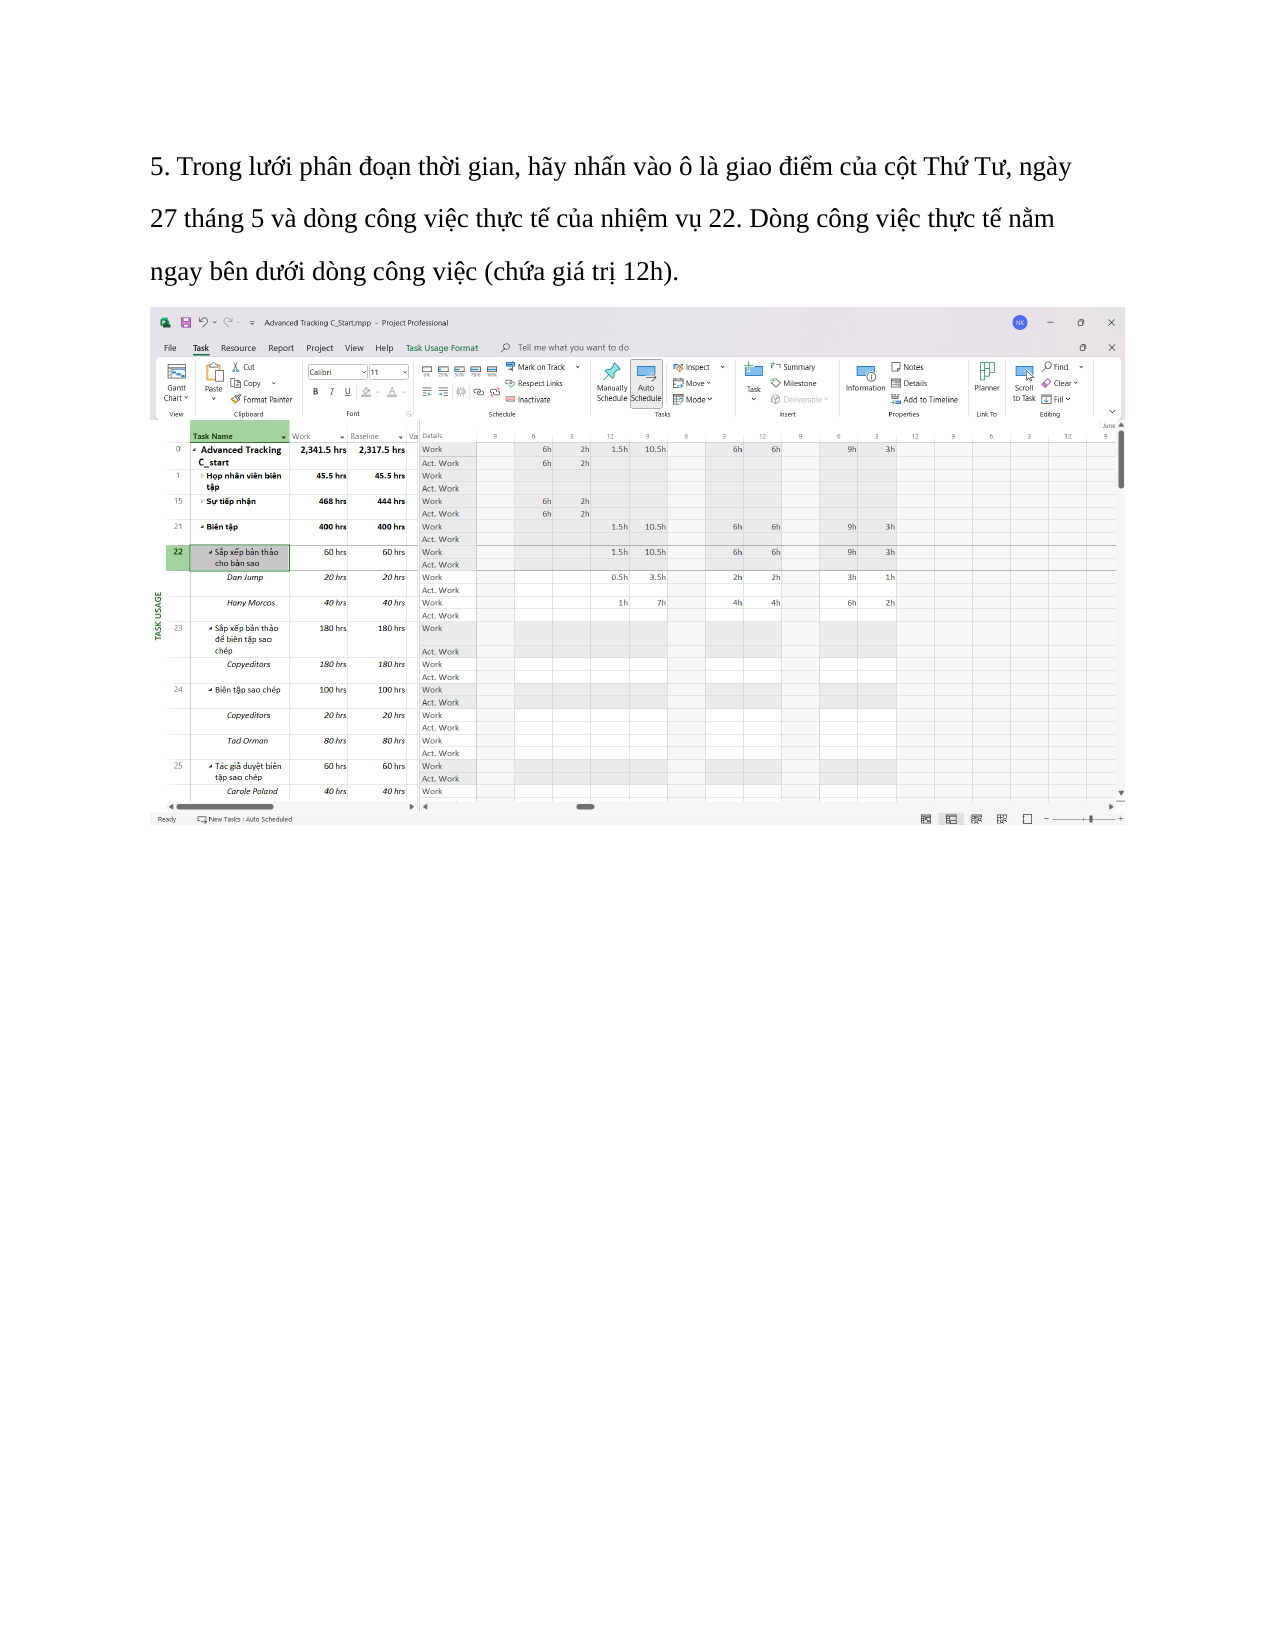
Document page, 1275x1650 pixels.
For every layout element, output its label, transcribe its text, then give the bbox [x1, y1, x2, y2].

picture [150, 307, 1125, 825]
text ngay bên dưới dòng công việc (chứa giá trị 12h). [150, 255, 1125, 286]
text 27 tháng 5 và dòng công việc thực tế của nhiệm vụ 22. Dòng công việc thực tế nằm [150, 202, 1125, 233]
text 5. Trong lưới phân đoạn thời gian, hãy nhấn vào ô là giao điểm của cột Thứ Tư, ngày [150, 150, 1125, 181]
